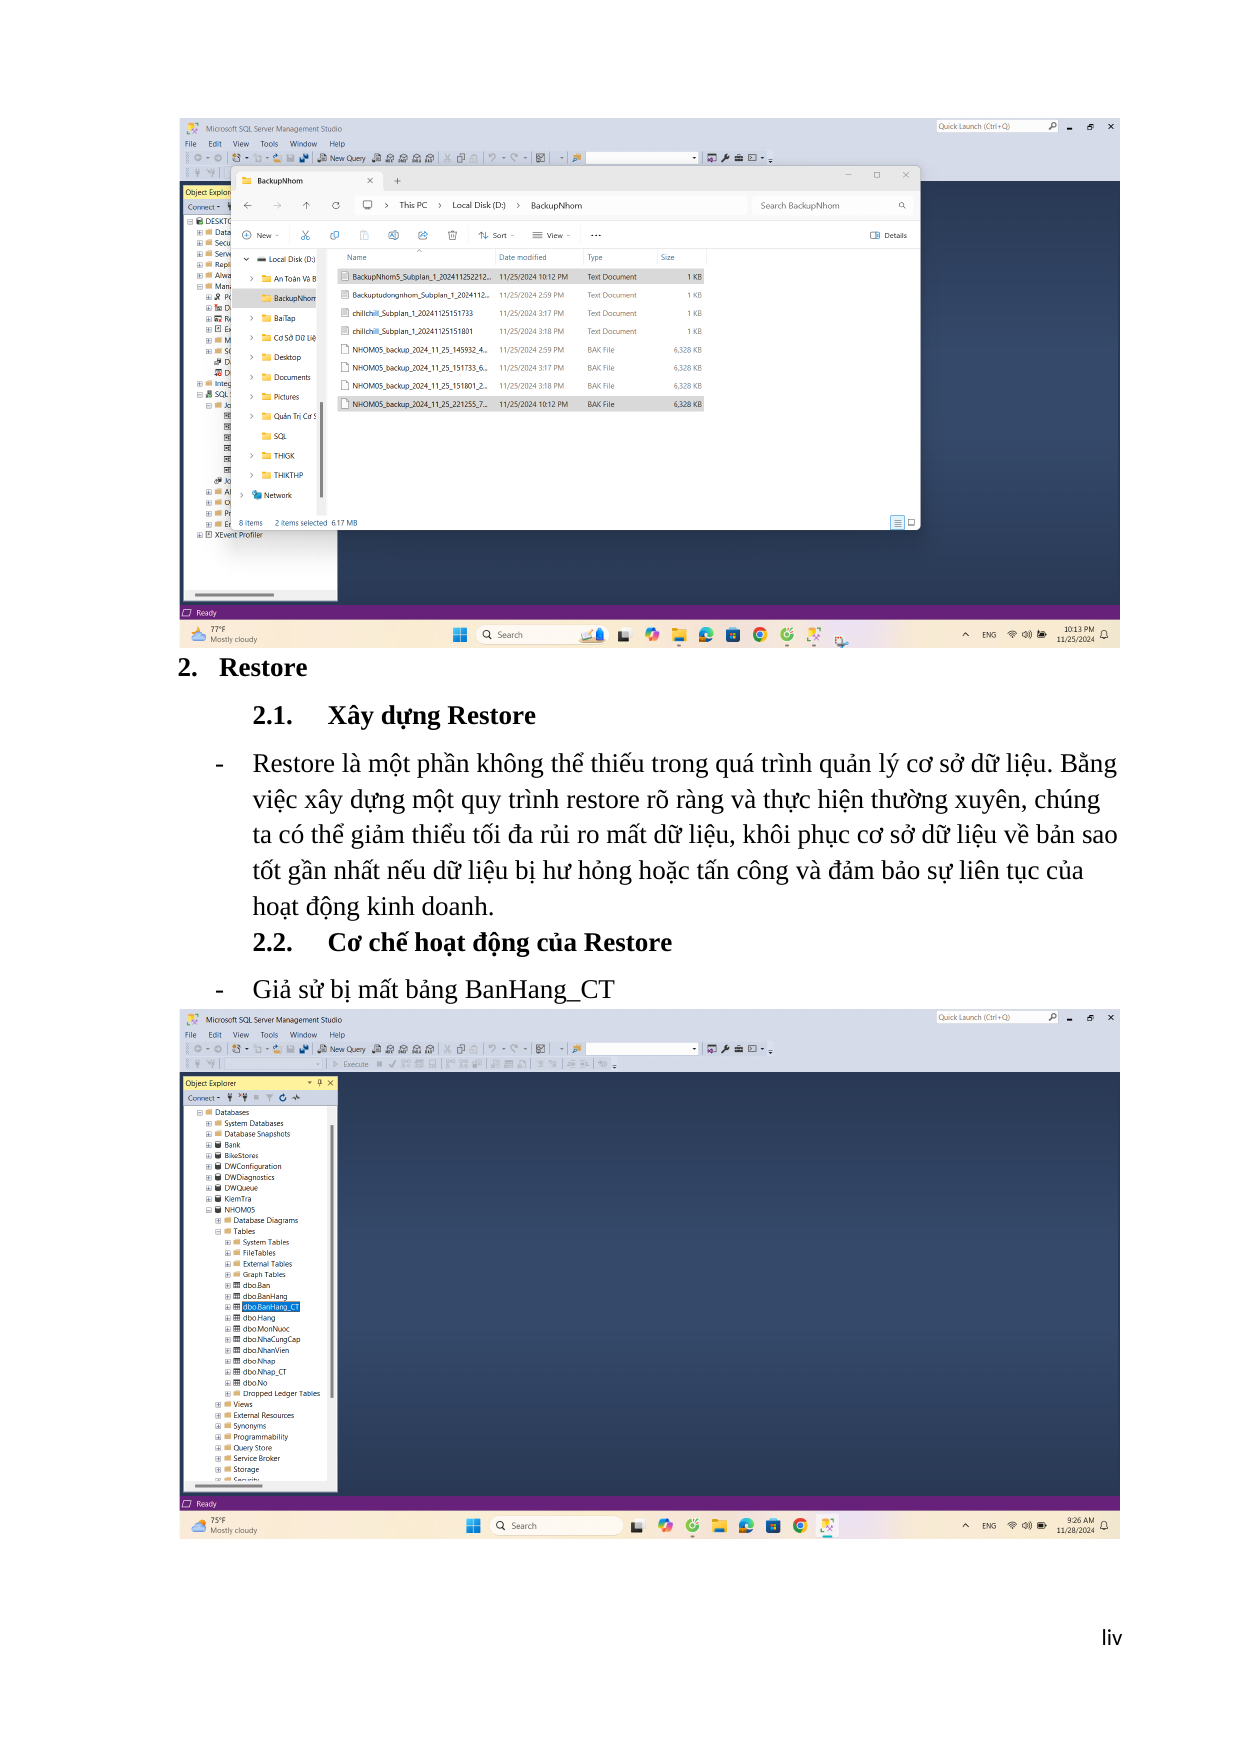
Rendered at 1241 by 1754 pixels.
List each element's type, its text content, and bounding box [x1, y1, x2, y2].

picture [179, 118, 1120, 648]
subtitle Xây dựng Restore [252, 699, 1122, 730]
list Giả sử bị mất bảng BanHang_CT [215, 973, 1122, 1005]
subtitle Restore [177, 651, 1122, 683]
list Restore là một phần không thể thiếu trong quá trình quản lý cơ sở dữ liệu. Bằng việc xây dựng một quy trình restore rõ ràng và thực hiện thường xuyên, chúng ta có thể giảm thiểu tối đa rủi ro mất dữ liệu, khôi phục cơ sở dữ liệu về bản sao tốt gần nhất nếu dữ liệu bị hư hỏng hoặc tấn công và đảm bảo sự liên tục của hoạt động kinh doanh. [215, 747, 1122, 921]
picture [179, 1009, 1120, 1539]
subtitle Cơ chế hoạt động của Restore [252, 926, 1122, 957]
